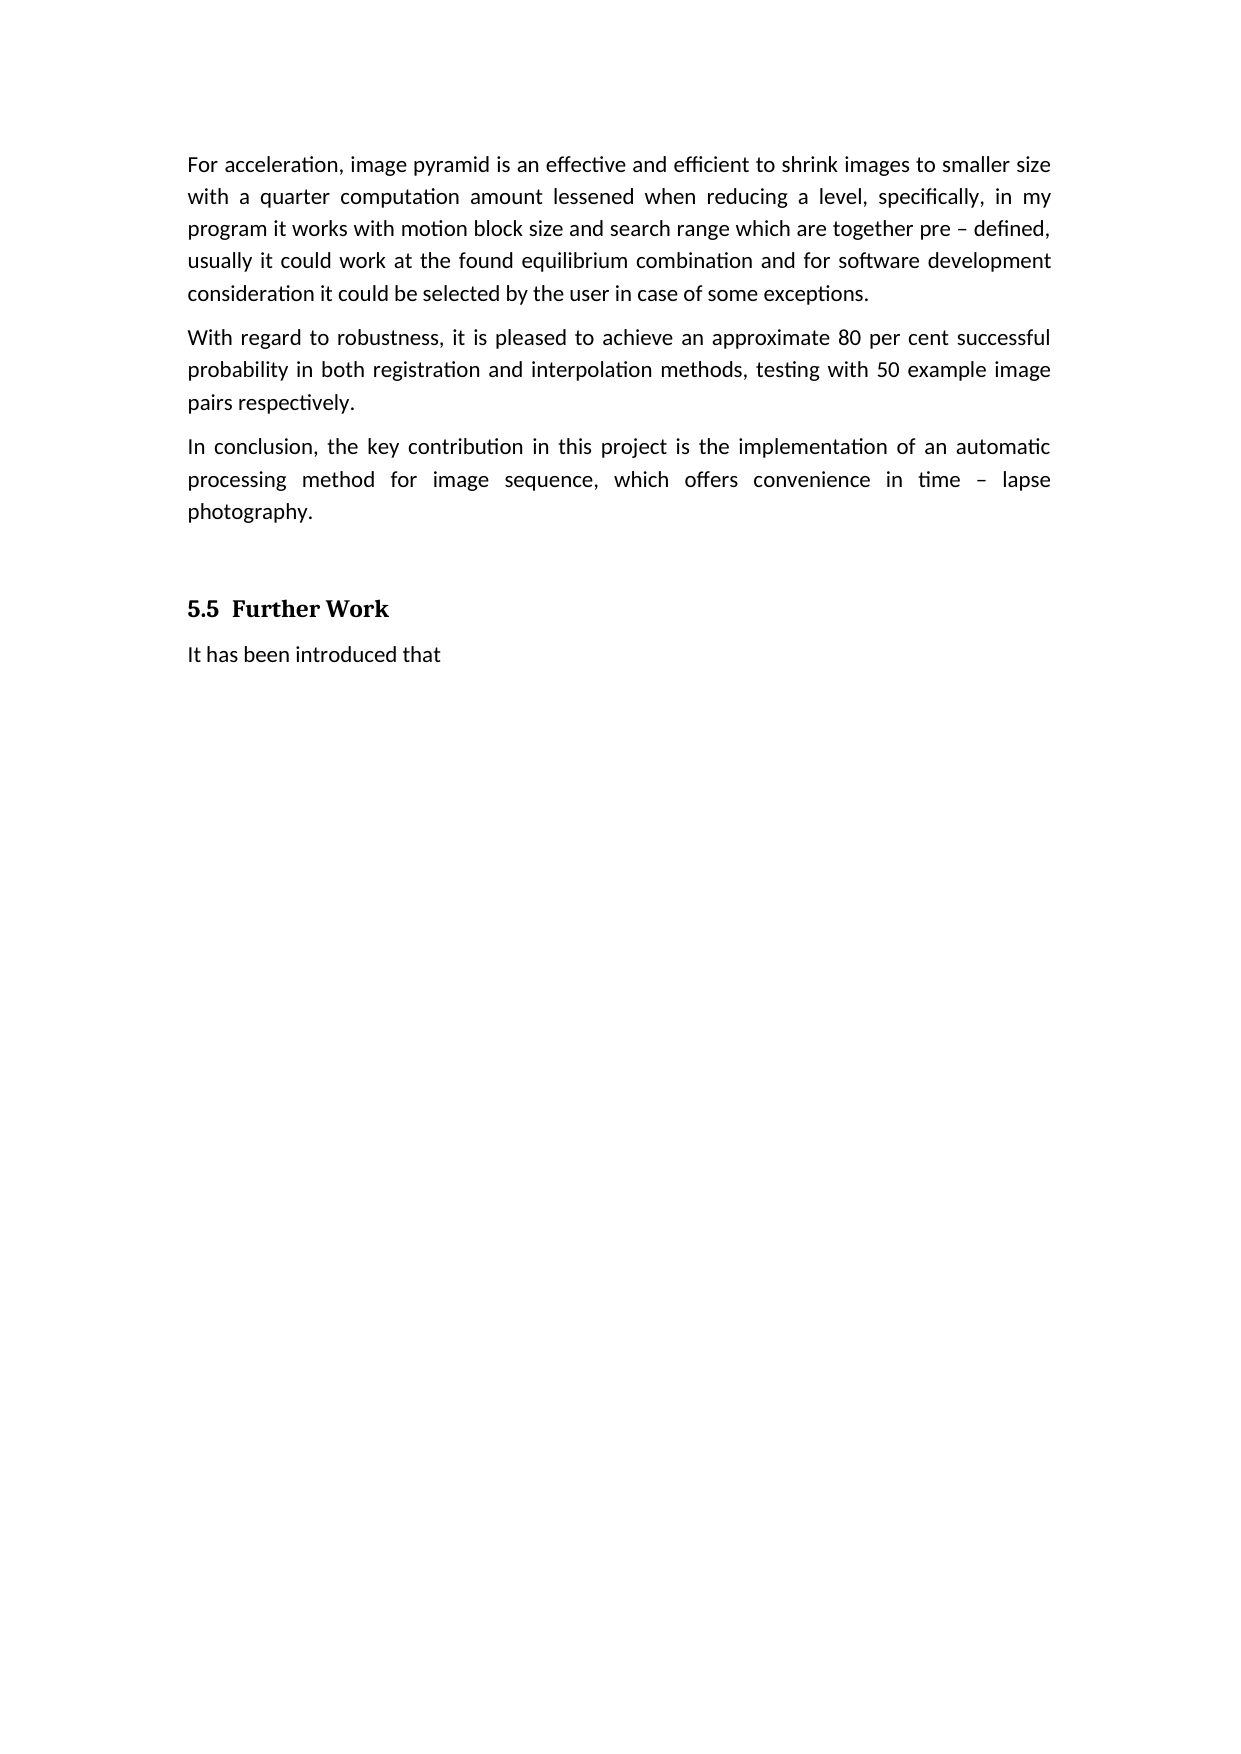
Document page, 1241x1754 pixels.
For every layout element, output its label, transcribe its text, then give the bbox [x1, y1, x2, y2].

text For acceleration, image pyramid is an effective and efficient to shrink images to smaller size with a quarter computation amount lessened when reducing a level, specifically, in my program it works with motion block size and search range which are together pre – defined, usually it could work at the found equilibrium combination and for software development consideration it could be selected by the user in case of some exceptions. [187, 150, 1053, 307]
text With regard to robustness, it is pleased to achieve an approximate 80 per cent successful probability in both registration and interpolation methods, testing with 50 example image pairs respectively. [187, 323, 1053, 416]
text It has been introduced that [187, 640, 1053, 668]
subtitle Further Work [187, 594, 1053, 623]
text In conclusion, the key contribution in this project is the implementation of an automatic processing method for image sequence, which offers convenience in time – lapse photography. [187, 432, 1053, 525]
